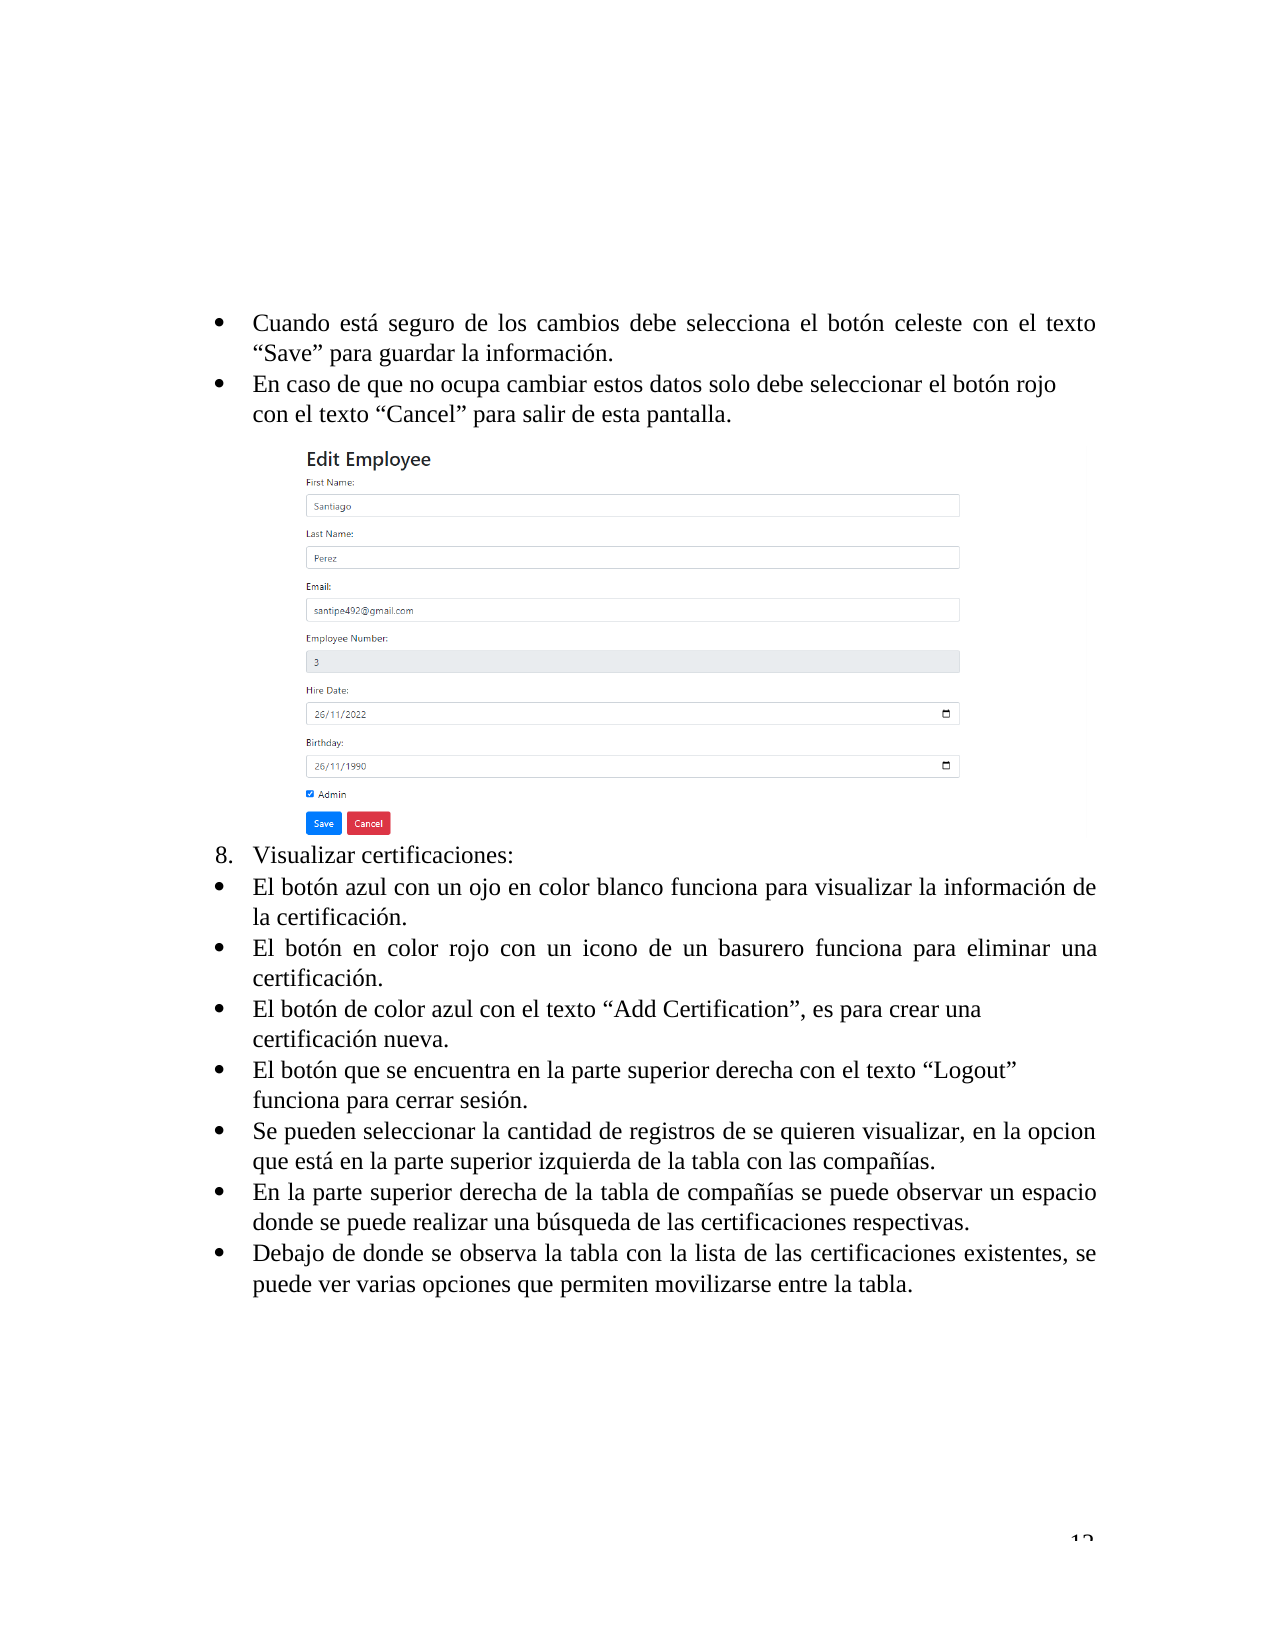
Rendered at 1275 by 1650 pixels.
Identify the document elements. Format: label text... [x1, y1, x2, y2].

list El botón de color azul con el texto “Add Certification”, es para crear una certificación nueva. [215, 994, 1098, 1053]
list El botón en color rojo con un icono de un basurero funciona para eliminar una certificación. [215, 933, 1098, 992]
list En la parte superior derecha de la tabla de compañías se puede observar un espacio donde se puede realizar una búsqueda de las certificaciones respectivas. [215, 1177, 1098, 1236]
list Se pueden seleccionar la cantidad de registros de se quieren visualizar, en la opcion que está en la parte superior izquierda de la tabla con las compañías. [215, 1116, 1097, 1175]
list En caso de que no ocupa cambiar estos datos solo debe seleccionar el botón rojo con el texto “Cancel” para salir de esta pantalla. [215, 369, 1098, 428]
picture [306, 446, 1087, 838]
list Debajo de donde se observa la tabla con la lista de las certificaciones existentes, se puede ver varias opciones que permiten movilizarse entre la tabla. [215, 1238, 1098, 1297]
list Cuando está seguro de los cambios debe selecciona el botón celeste con el texto “Save” para guardar la información. [215, 308, 1097, 367]
list El botón que se encuentra en la parte superior derecha con el texto “Logout” funciona para cerrar sesión. [215, 1055, 1098, 1114]
list El botón azul con un ojo en color blanco funciona para visualizar la información de la certificación. [215, 872, 1097, 931]
